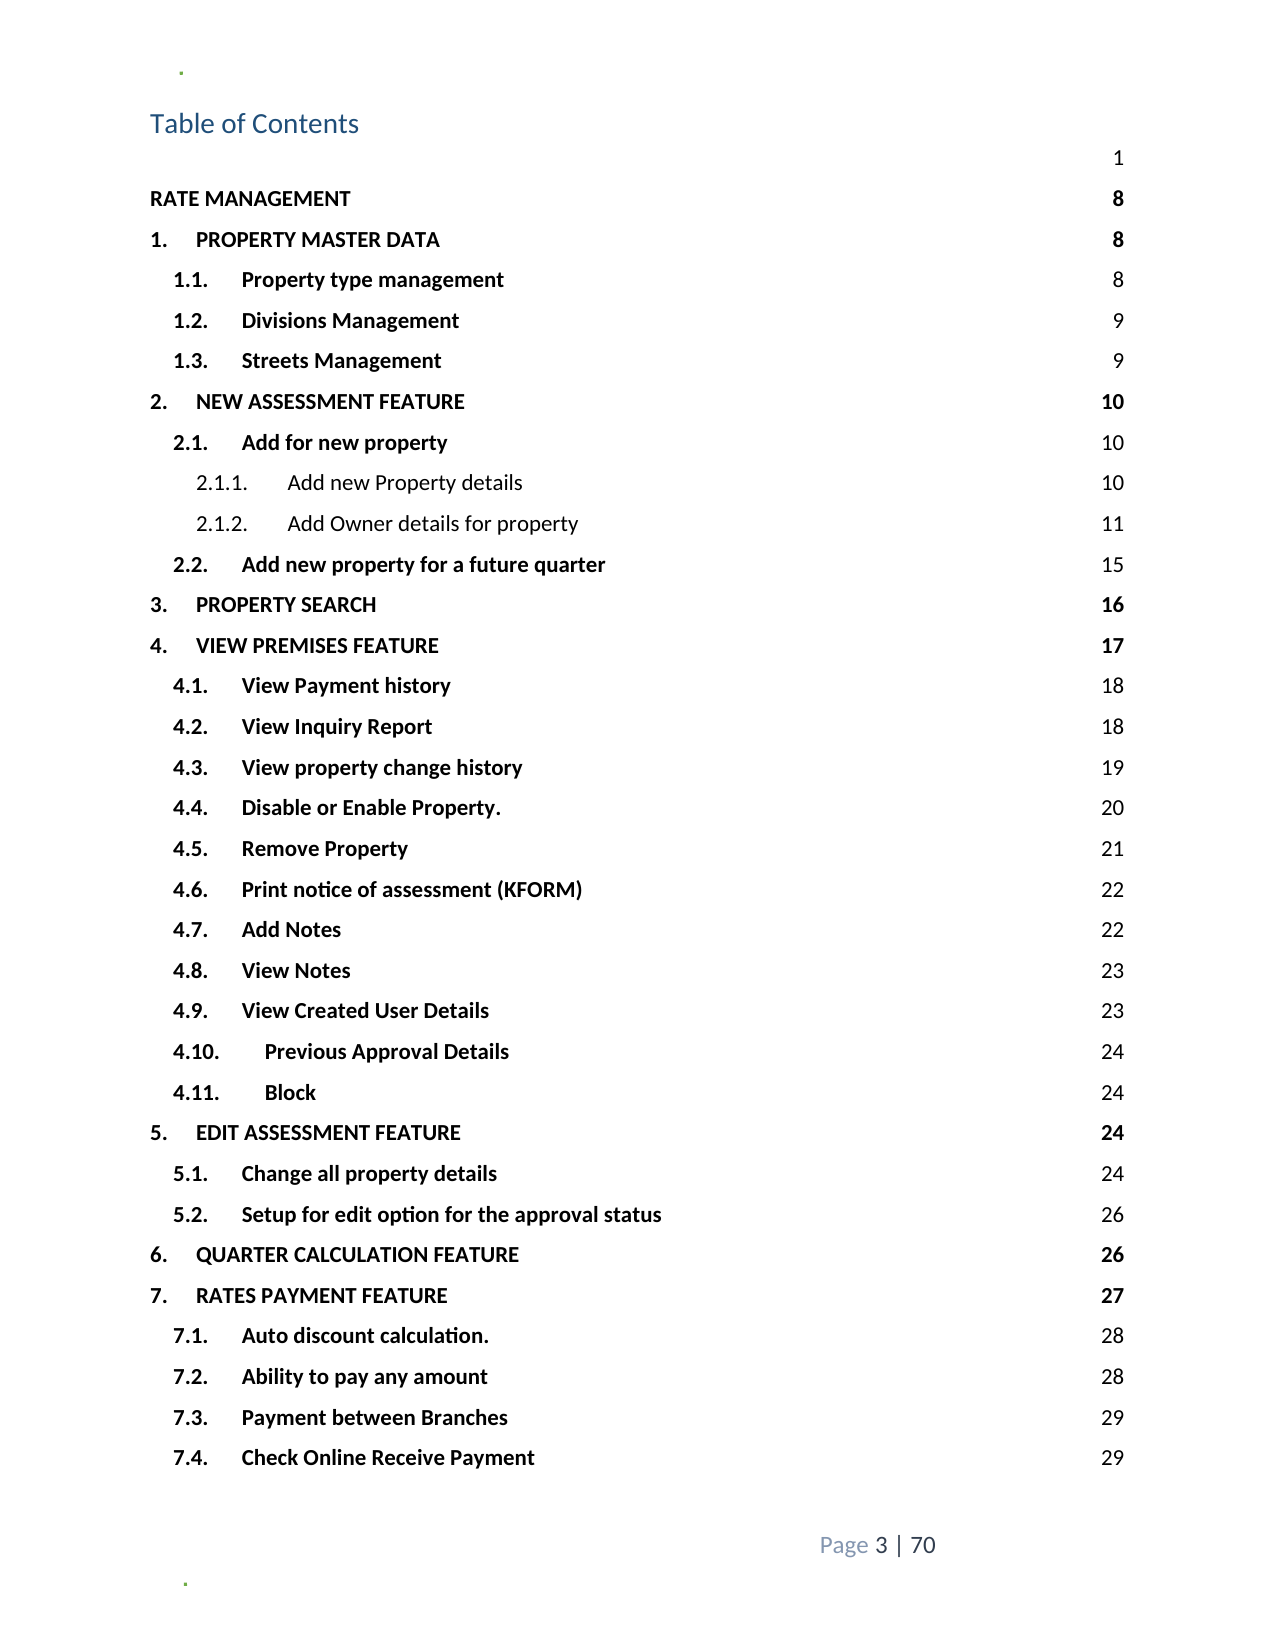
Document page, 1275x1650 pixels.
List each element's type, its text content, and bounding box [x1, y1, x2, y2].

text Table of Contents [150, 105, 1125, 141]
